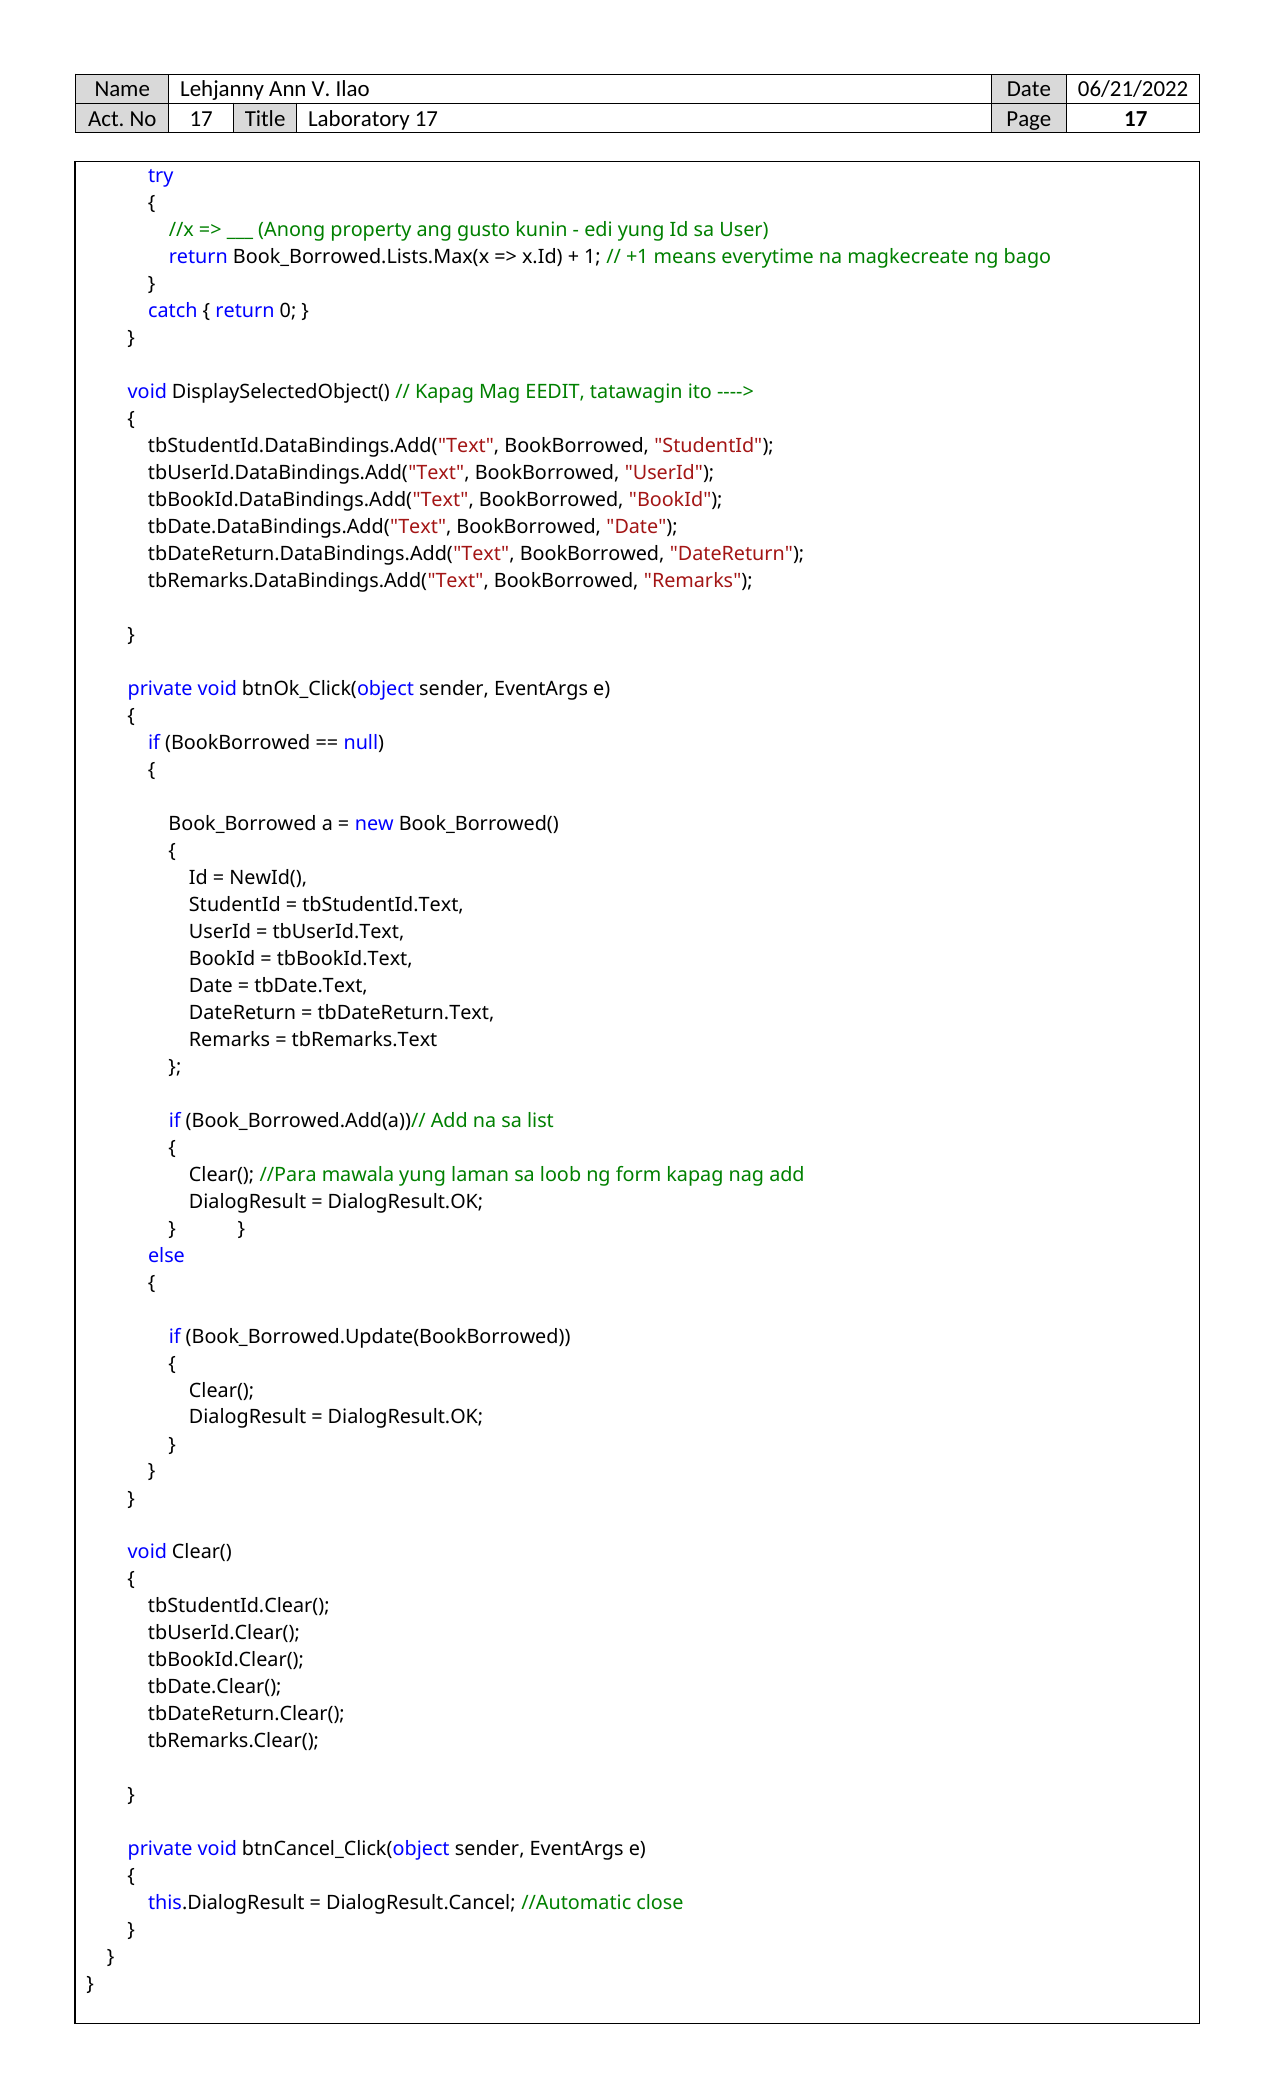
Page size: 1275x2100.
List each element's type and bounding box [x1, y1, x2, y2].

table_cell [76, 162, 1199, 2023]
